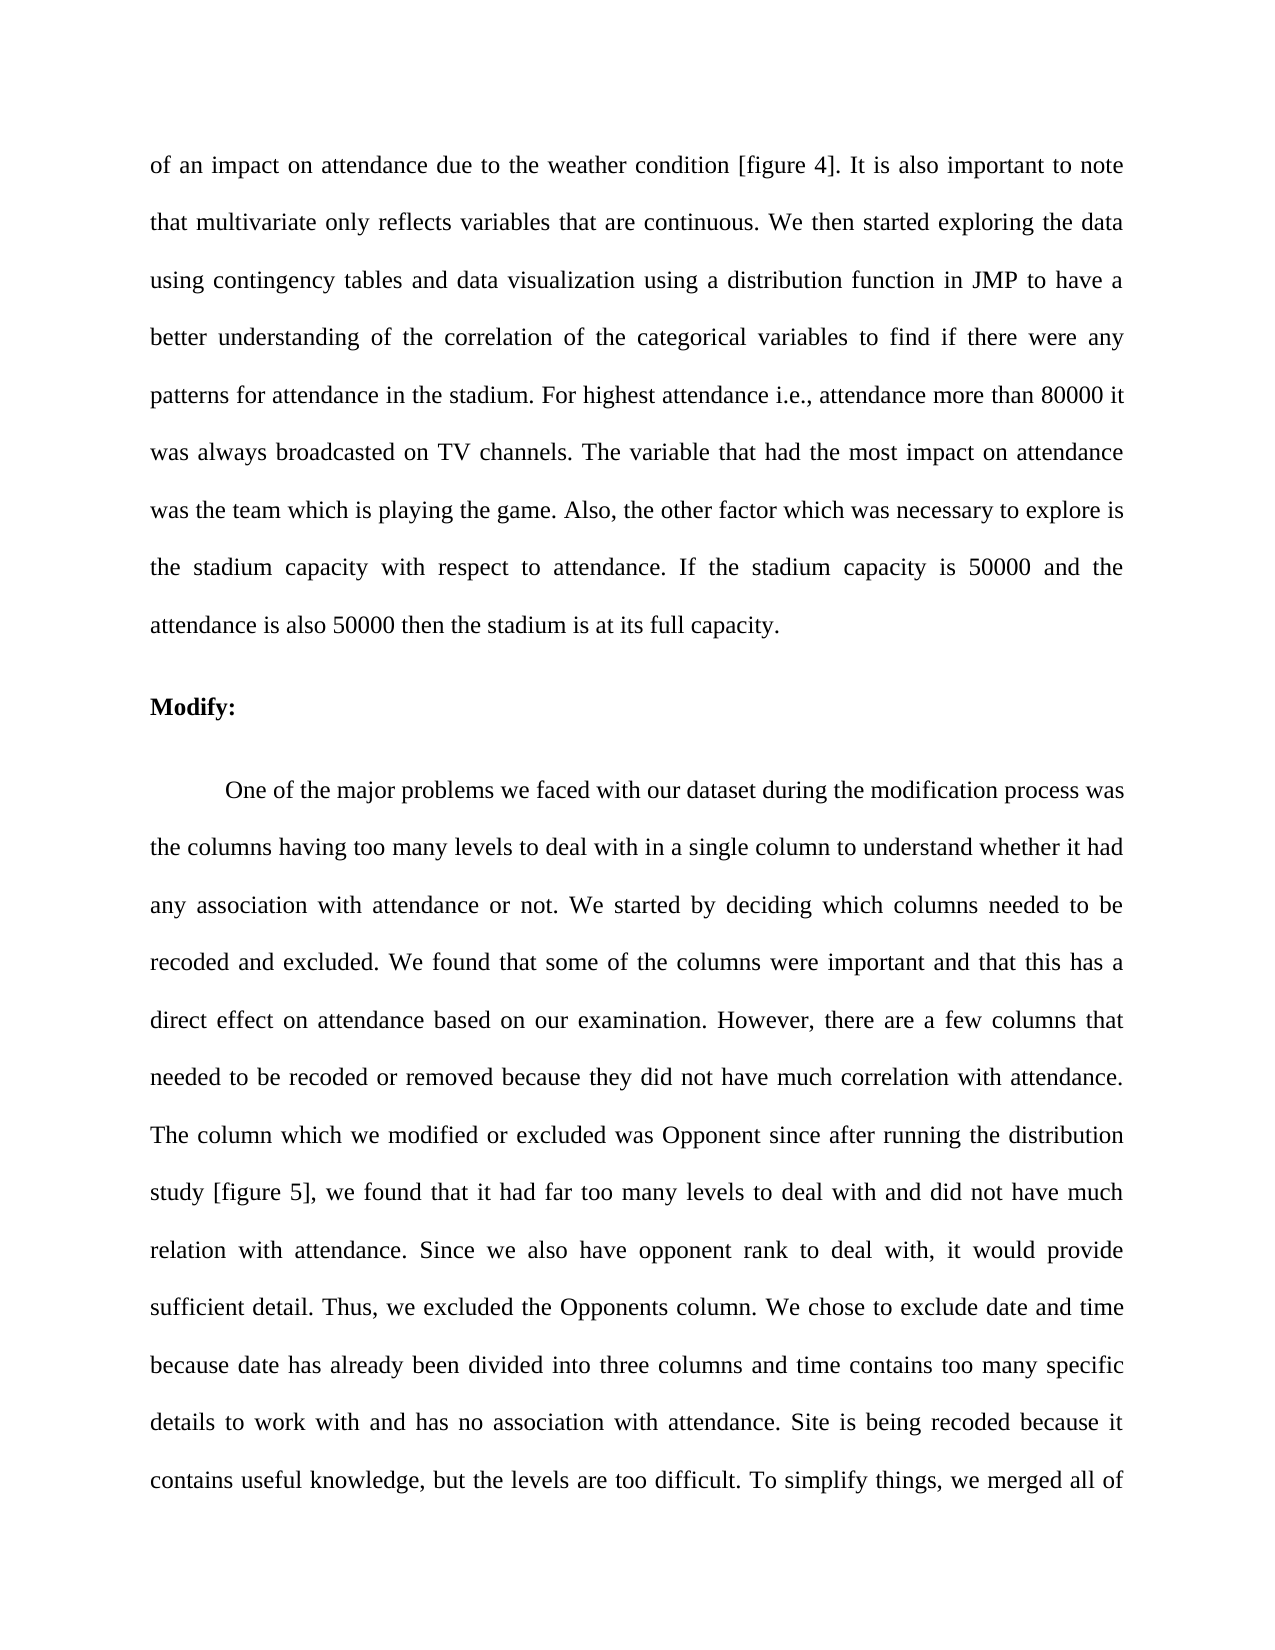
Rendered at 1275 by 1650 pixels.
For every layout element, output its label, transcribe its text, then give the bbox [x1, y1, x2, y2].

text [150, 775, 1125, 1494]
subtitle Modify: [150, 692, 1125, 721]
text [150, 150, 1125, 639]
